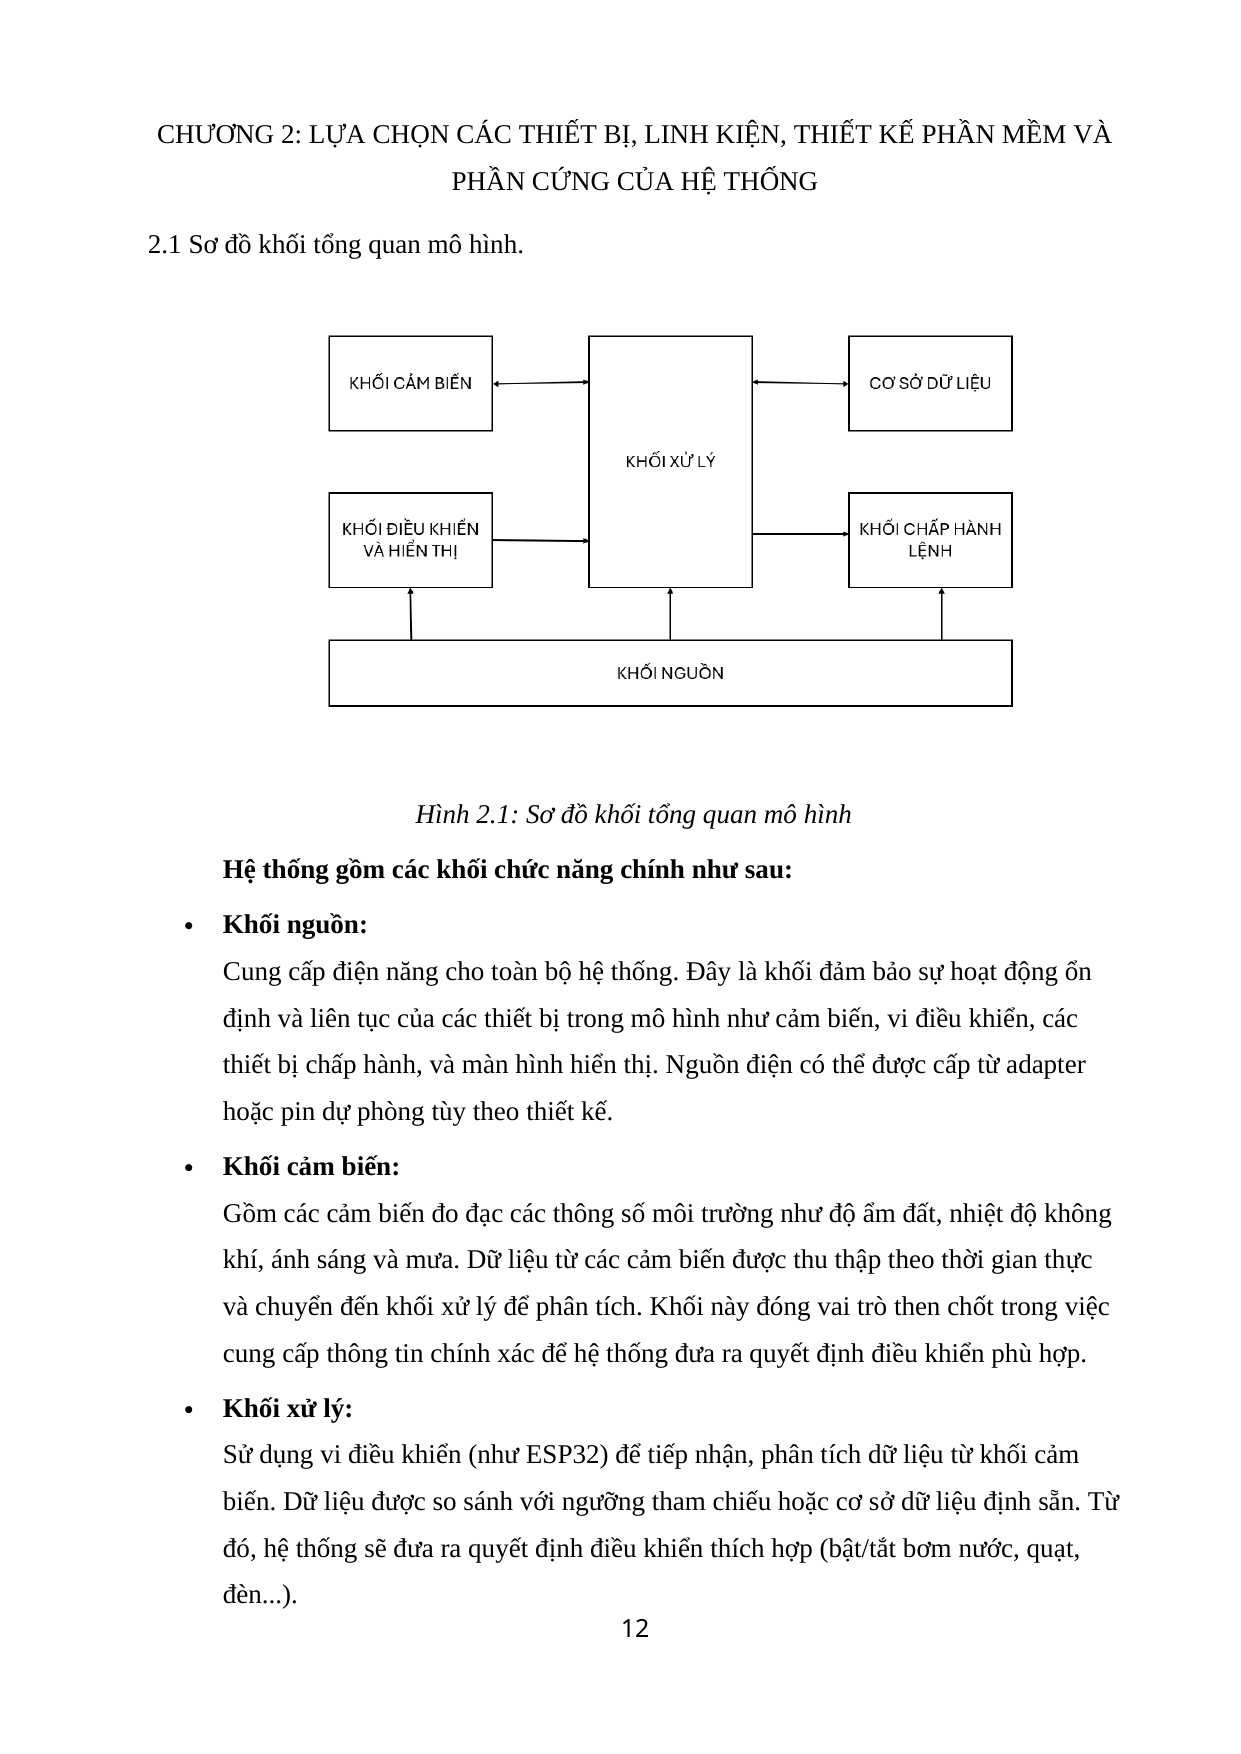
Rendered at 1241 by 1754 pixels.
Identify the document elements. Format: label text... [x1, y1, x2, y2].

subtitle CHƯƠNG 2: LỰA CHỌN CÁC THIẾT BỊ, LINH KIỆN, THIẾT KẾ PHẦN MỀM VÀ PHẦN CỨNG CỦA HỆ THỐNG [148, 118, 1122, 196]
list Khối cảm biến: Gồm các cảm biến đo đạc các thông số môi trường như độ ẩm đất, nhiệt độ không khí, ánh sáng và mưa. Dữ liệu từ các cảm biến được thu thập theo thời gian thực và chuyển đến khối xử lý để phân tích. Khối này đóng vai trò then chốt trong việc cung cấp thông tin chính xác để hệ thống đưa ra quyết định điều khiển phù hợp. [185, 1150, 1122, 1368]
list Khối nguồn: Cung cấp điện năng cho toàn bộ hệ thống. Đây là khối đảm bảo sự hoạt động ổn định và liên tục của các thiết bị trong mô hình như cảm biến, vi điều khiển, các thiết bị chấp hành, và màn hình hiển thị. Nguồn điện có thể được cấp từ adapter hoặc pin dự phòng tùy theo thiết kế. [185, 909, 1122, 1126]
text Hệ thống gồm các khối chức năng chính như sau: [148, 854, 1122, 885]
picture [236, 280, 1123, 760]
subtitle 2.1 Sơ đồ khối tổng quan mô hình. [148, 228, 1122, 259]
list Khối xử lý: Sử dụng vi điều khiển (như ESP32) để tiếp nhận, phân tích dữ liệu từ khối cảm biến. Dữ liệu được so sánh với ngưỡng tham chiếu hoặc cơ sở dữ liệu định sẵn. Từ đó, hệ thống sẽ đưa ra quyết định điều khiển thích hợp (bật/tắt bơm nước, quạt, đèn...). [185, 1392, 1122, 1610]
